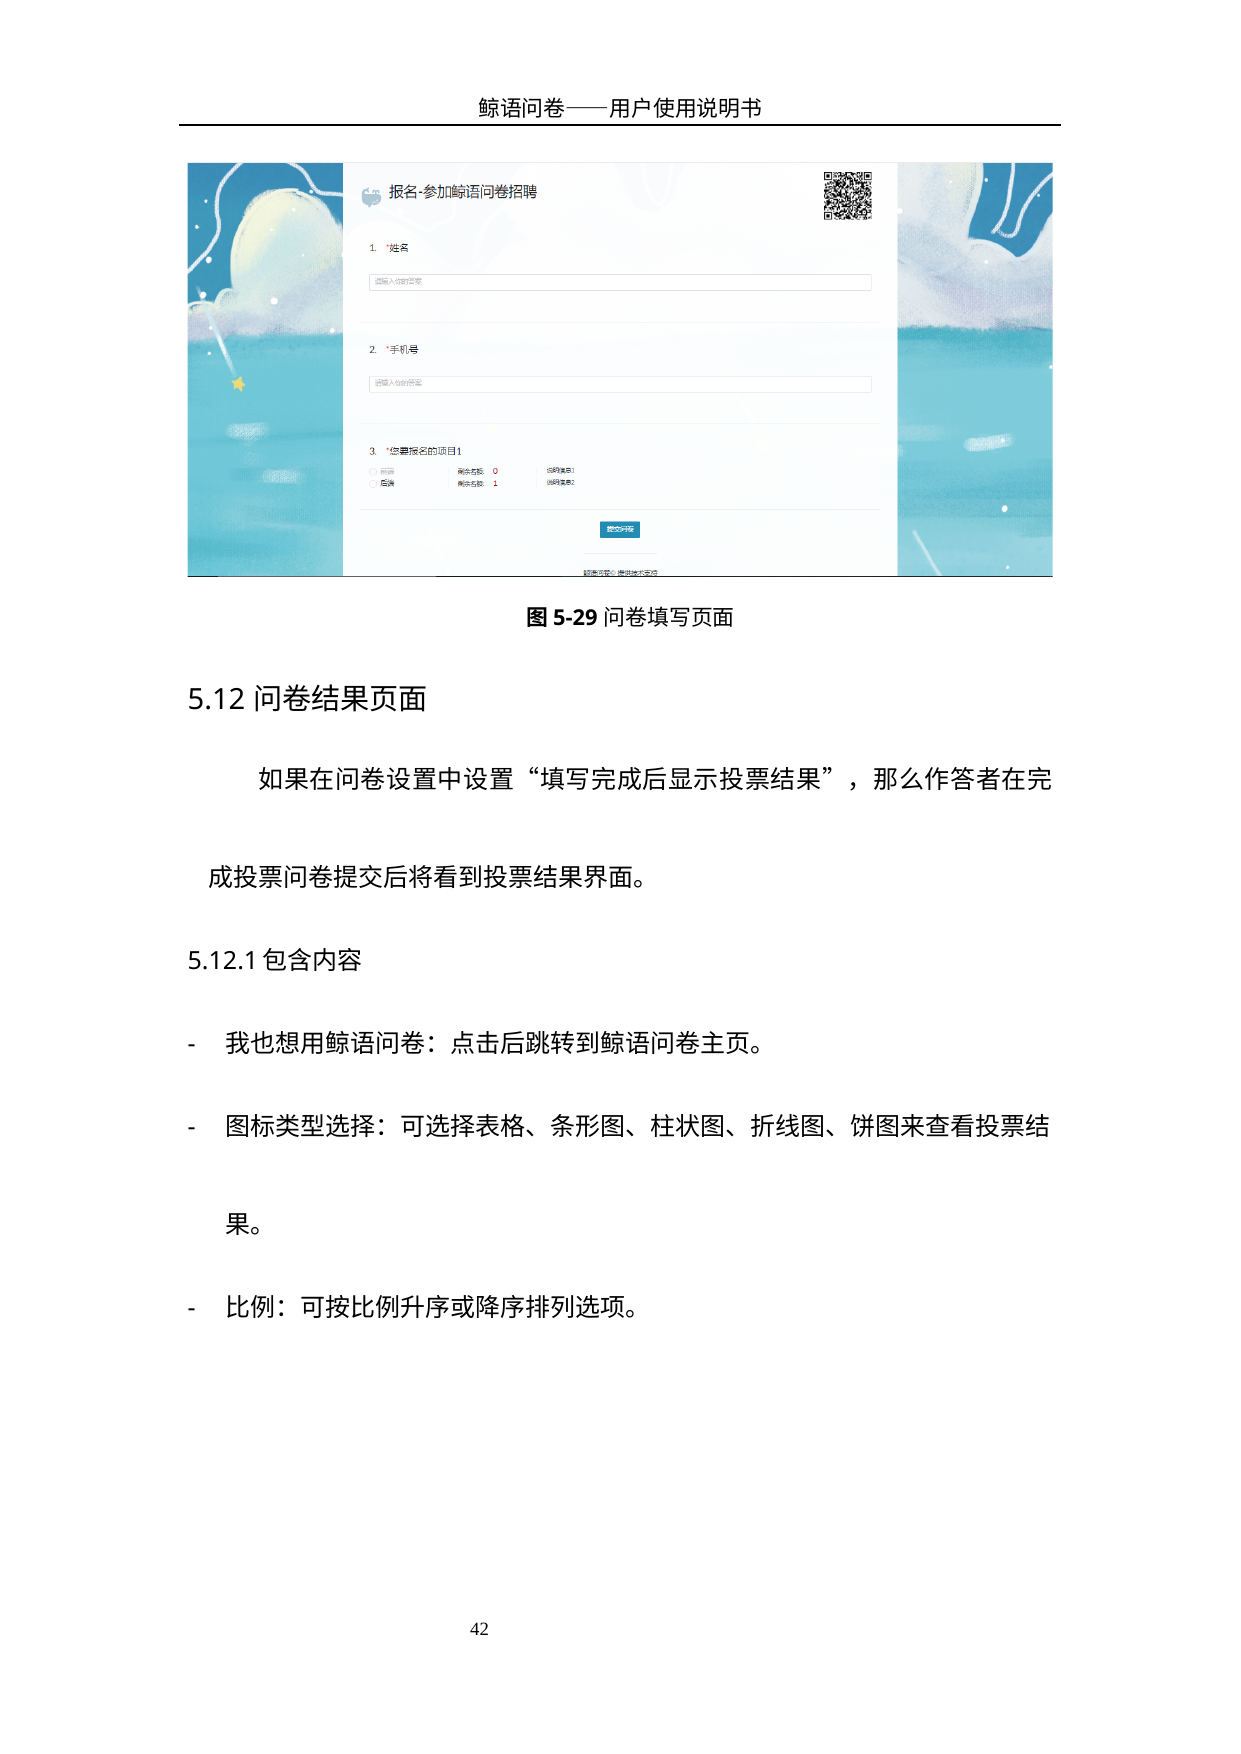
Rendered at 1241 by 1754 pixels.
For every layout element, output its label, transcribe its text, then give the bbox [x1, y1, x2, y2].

list 比例：可按比例升序或降序排列选项。 [187, 1273, 1053, 1338]
subtitle 5.12 问卷结果页面 [187, 664, 1053, 729]
text 如果在问卷设置中设置“填写完成后显示投票结果”，那么作答者在完成投票问卷提交后将看到投票结果界面。 [208, 745, 1053, 908]
list 图标类型选择：可选择表格、条形图、柱状图、折线图、饼图来查看投票结果。 [187, 1092, 1053, 1255]
picture [187, 162, 1053, 577]
list 图5-29 问卷填写页面 [208, 599, 1053, 632]
subtitle 包含内容 [187, 926, 1053, 991]
list 我也想用鲸语问卷：点击后跳转到鲸语问卷主页。 [187, 1009, 1053, 1074]
